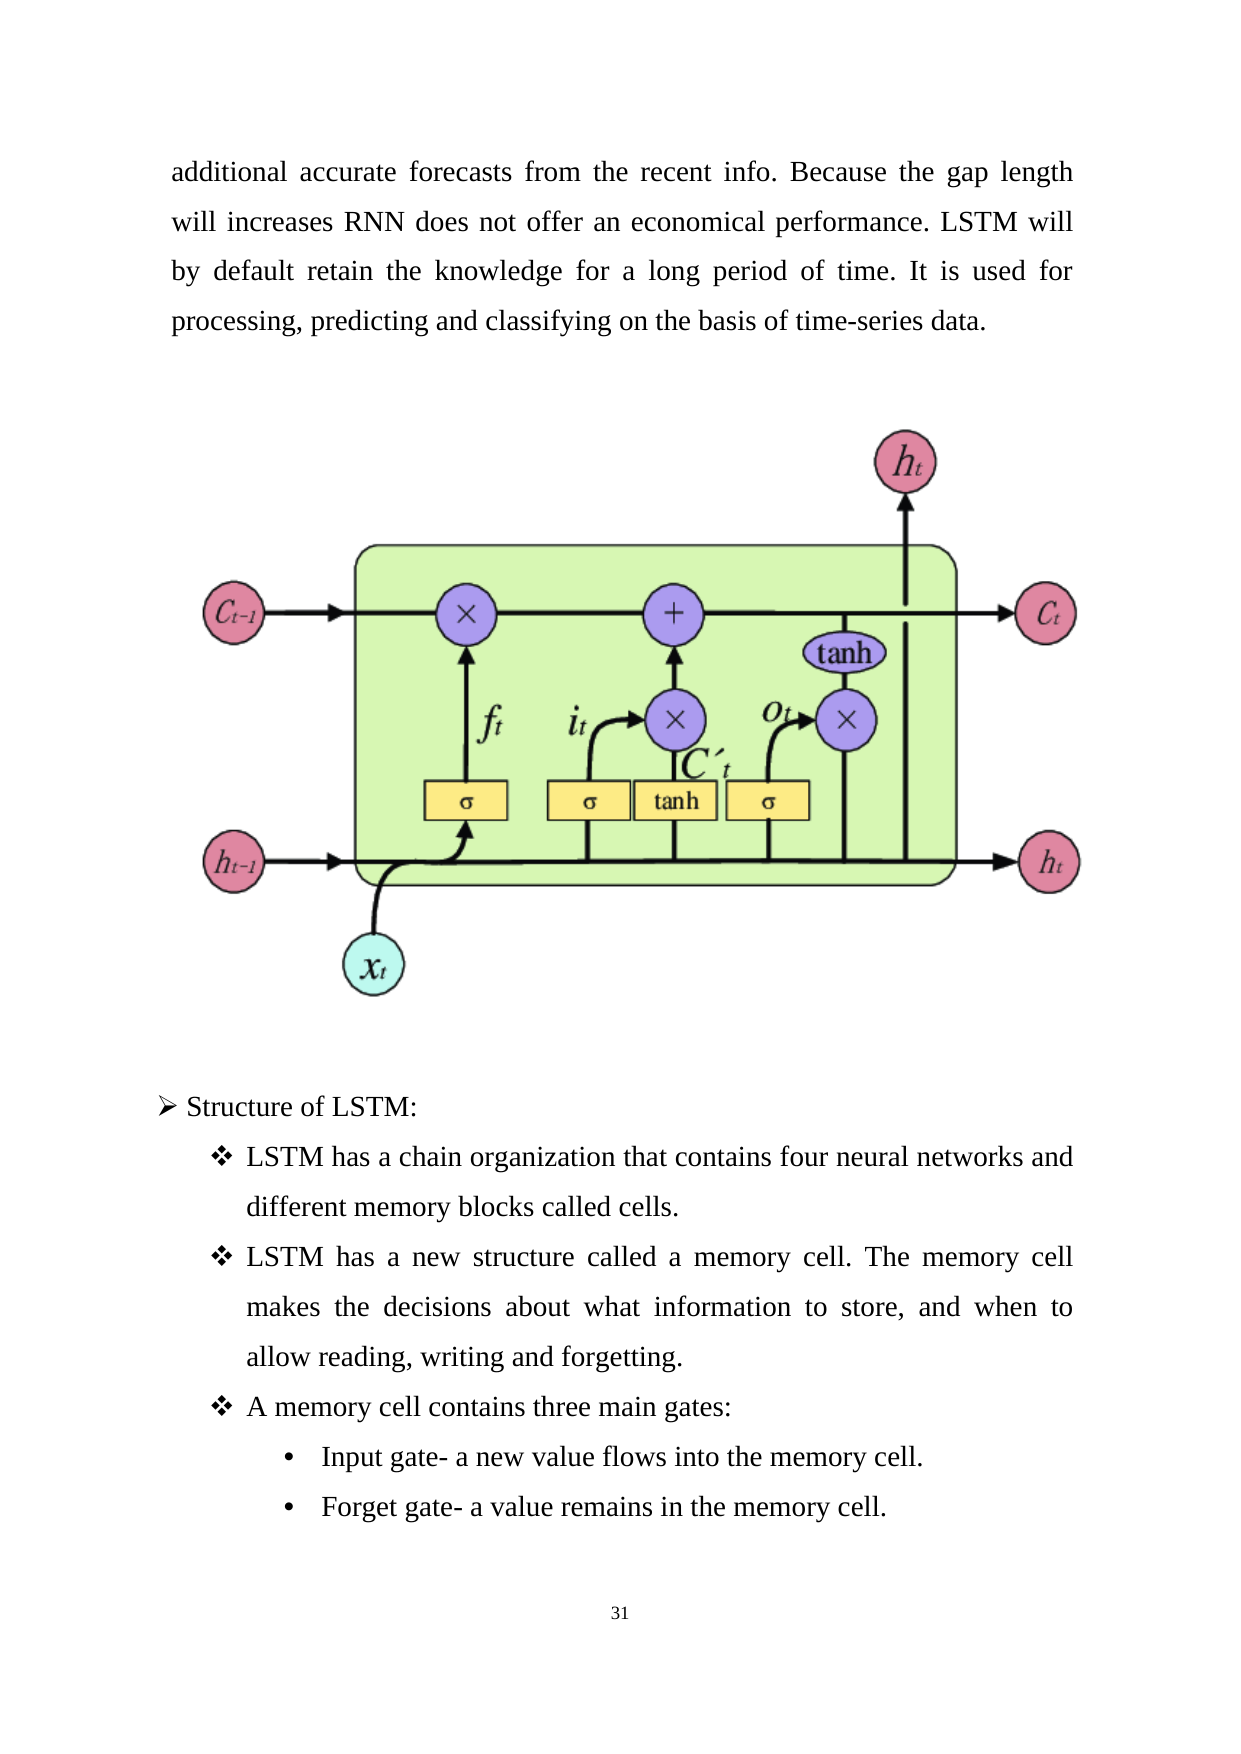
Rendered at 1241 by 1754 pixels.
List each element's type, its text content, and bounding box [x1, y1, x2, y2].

list A memory cell contains three main gates: [208, 1389, 1075, 1423]
picture [171, 398, 1112, 1028]
list Structure of LSTM: [156, 1089, 1075, 1123]
list Forget gate- a value remains in the memory cell. [283, 1489, 1075, 1523]
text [171, 154, 1075, 337]
list LSTM has a new structure called a memory cell. The memory cell makes the decisions about what information to store, and when to allow reading, writing and forgetting. [208, 1239, 1075, 1373]
list LSTM has a chain organization that contains four neural networks and different memory blocks called cells. [208, 1139, 1075, 1223]
list Input gate- a new value flows into the memory cell. [283, 1439, 1075, 1473]
